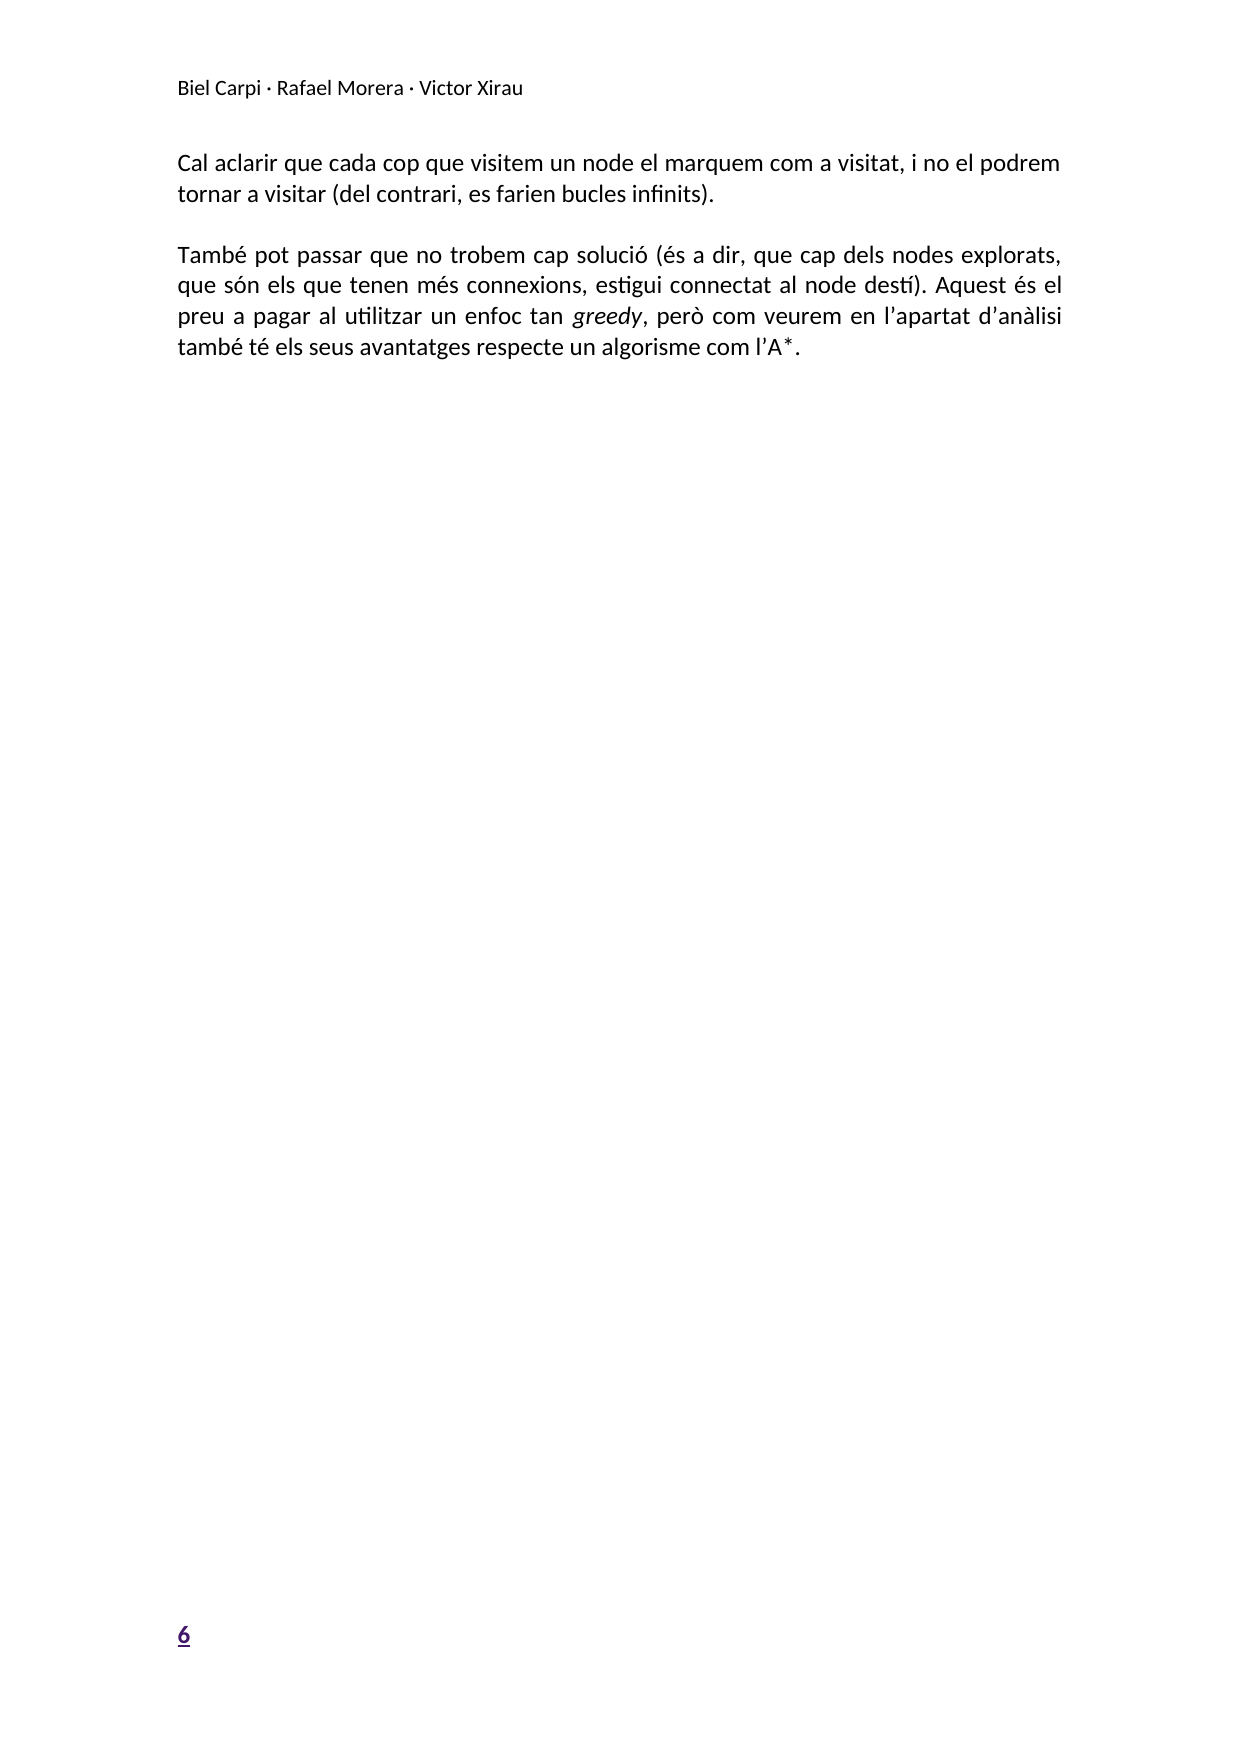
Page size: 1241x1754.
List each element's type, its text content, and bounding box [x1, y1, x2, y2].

text Cal aclarir que cada cop que visitem un node el marquem com a visitat, i no el podrem tornar a visitar (del contrari, es farien bucles infinits). [177, 148, 1063, 209]
text També pot passar que no trobem cap solució (és a dir, que cap dels nodes explorats, que són els que tenen més connexions, estigui connectat al node destí). Aquest és el preu a pagar al utilitzar un enfoc tan greedy, però com veurem en l’apartat d’anàlisi també té els seus avantatges respecte un algorisme com l’A*. [177, 239, 1063, 361]
